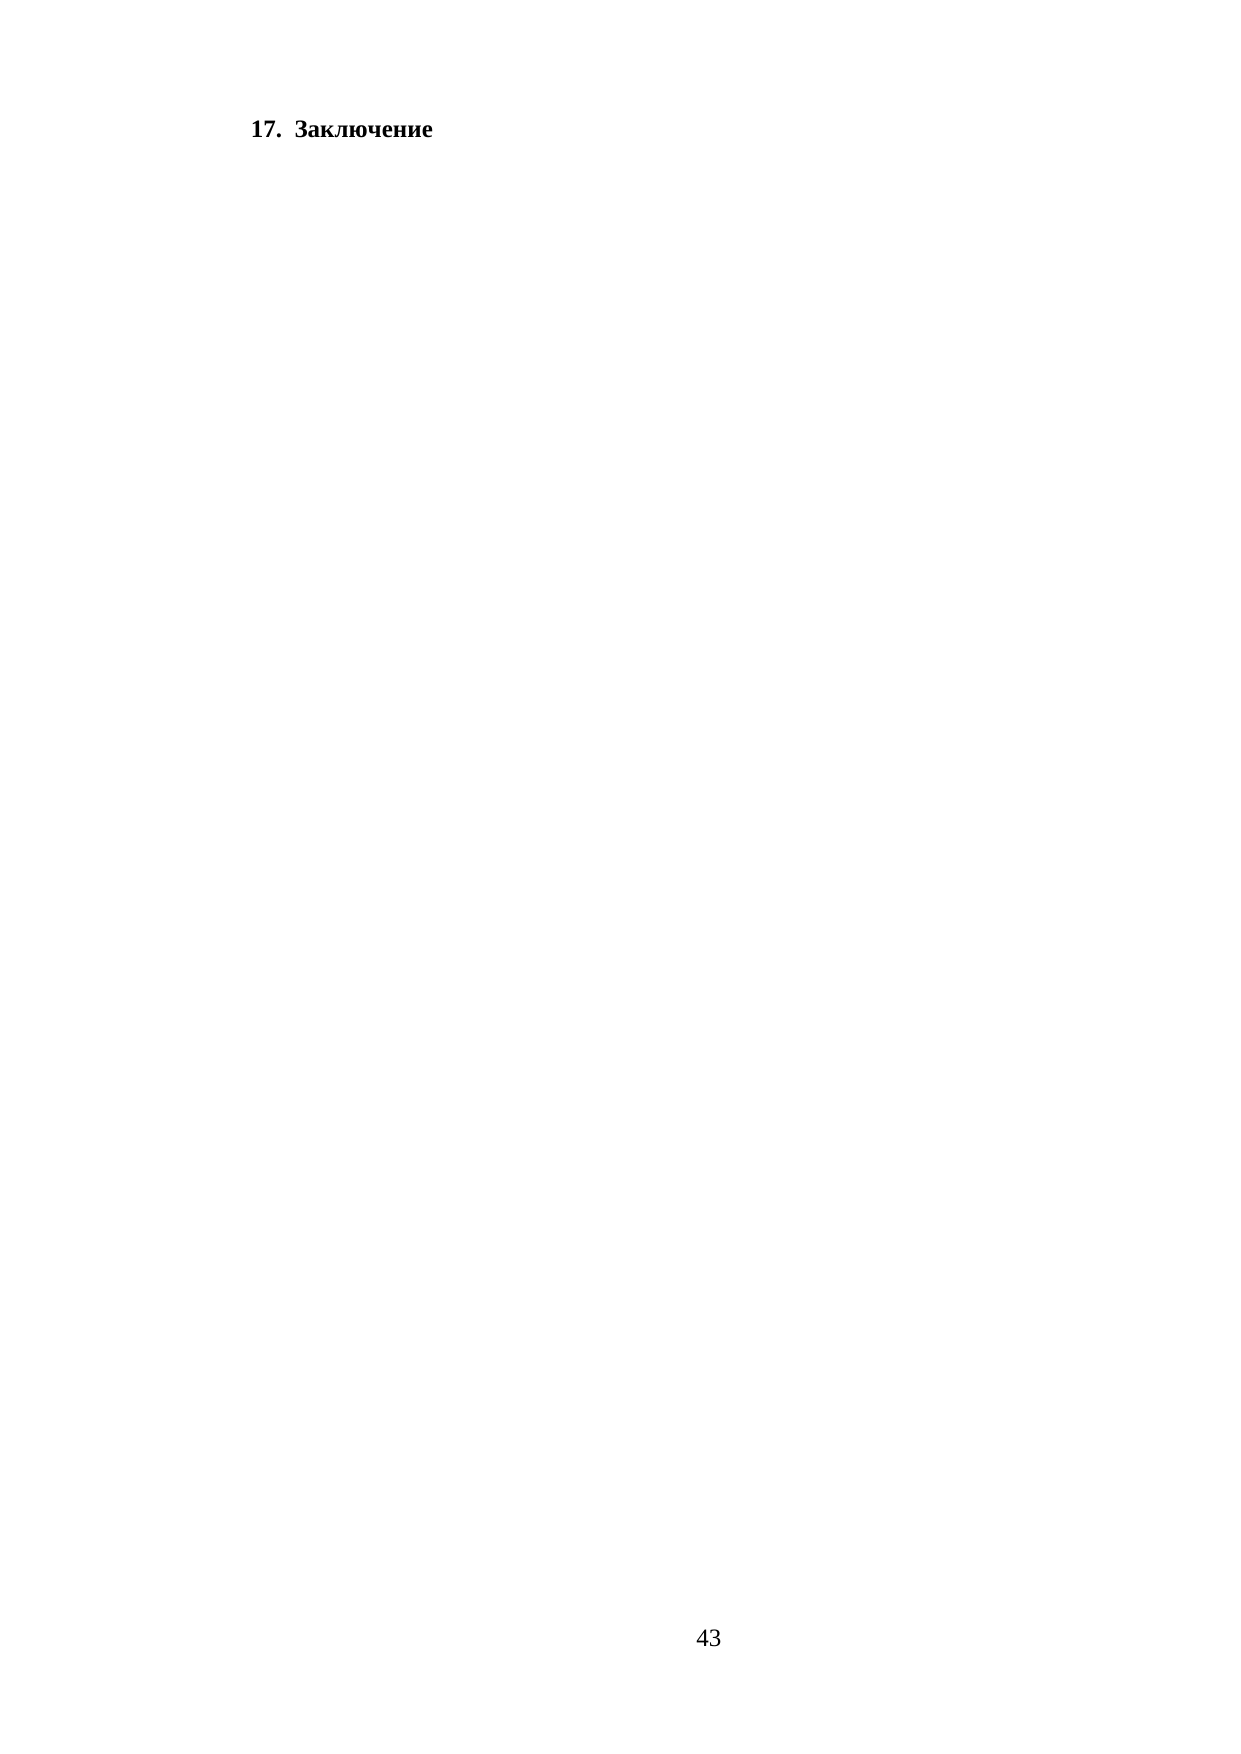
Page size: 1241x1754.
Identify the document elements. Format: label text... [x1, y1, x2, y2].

subtitle Заключение [251, 114, 1181, 142]
